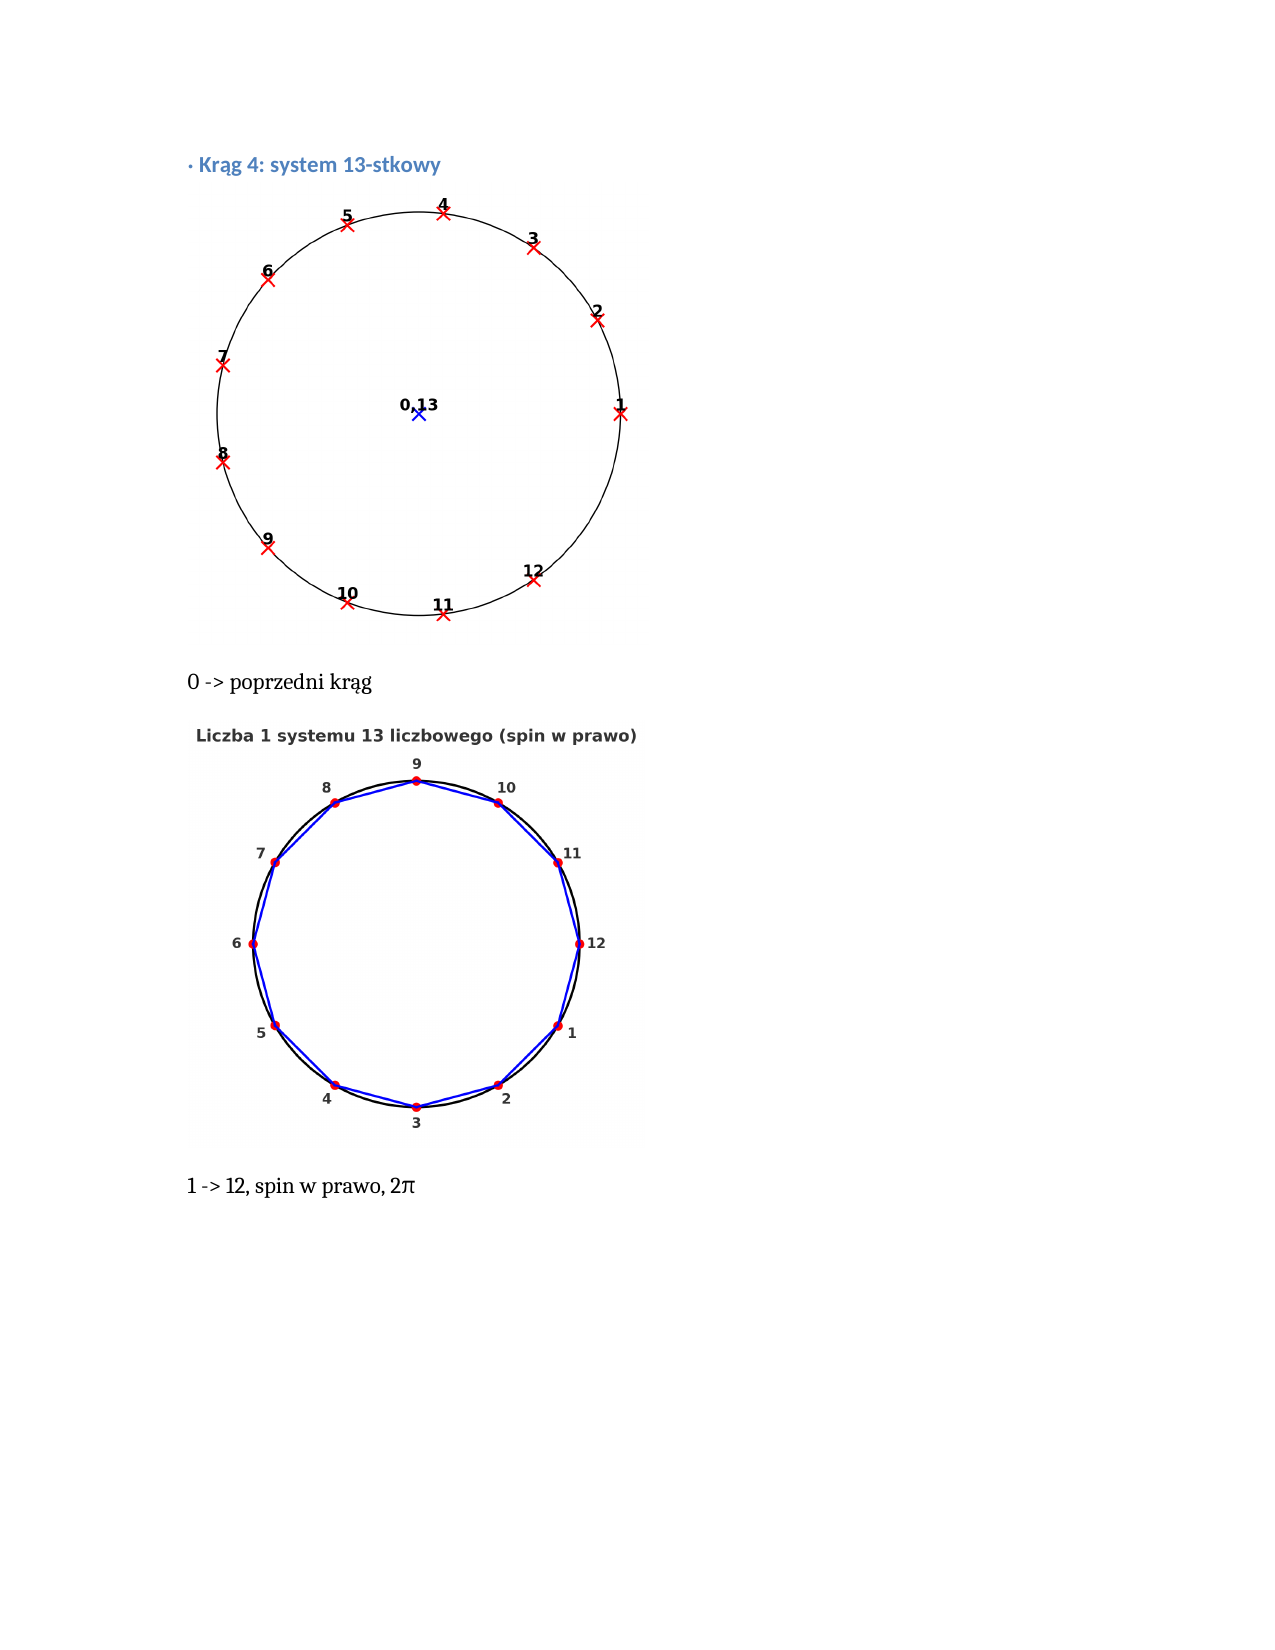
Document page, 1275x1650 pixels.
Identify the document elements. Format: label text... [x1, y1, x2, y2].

text 1 -> 12, spin w prawo, 2π [187, 1172, 1087, 1199]
picture [187, 182, 650, 645]
subtitle 📌 Krąg 4: system 13-stkowy [187, 150, 1087, 178]
picture [187, 720, 645, 1148]
text 0 -> poprzedni krąg [187, 669, 1087, 695]
